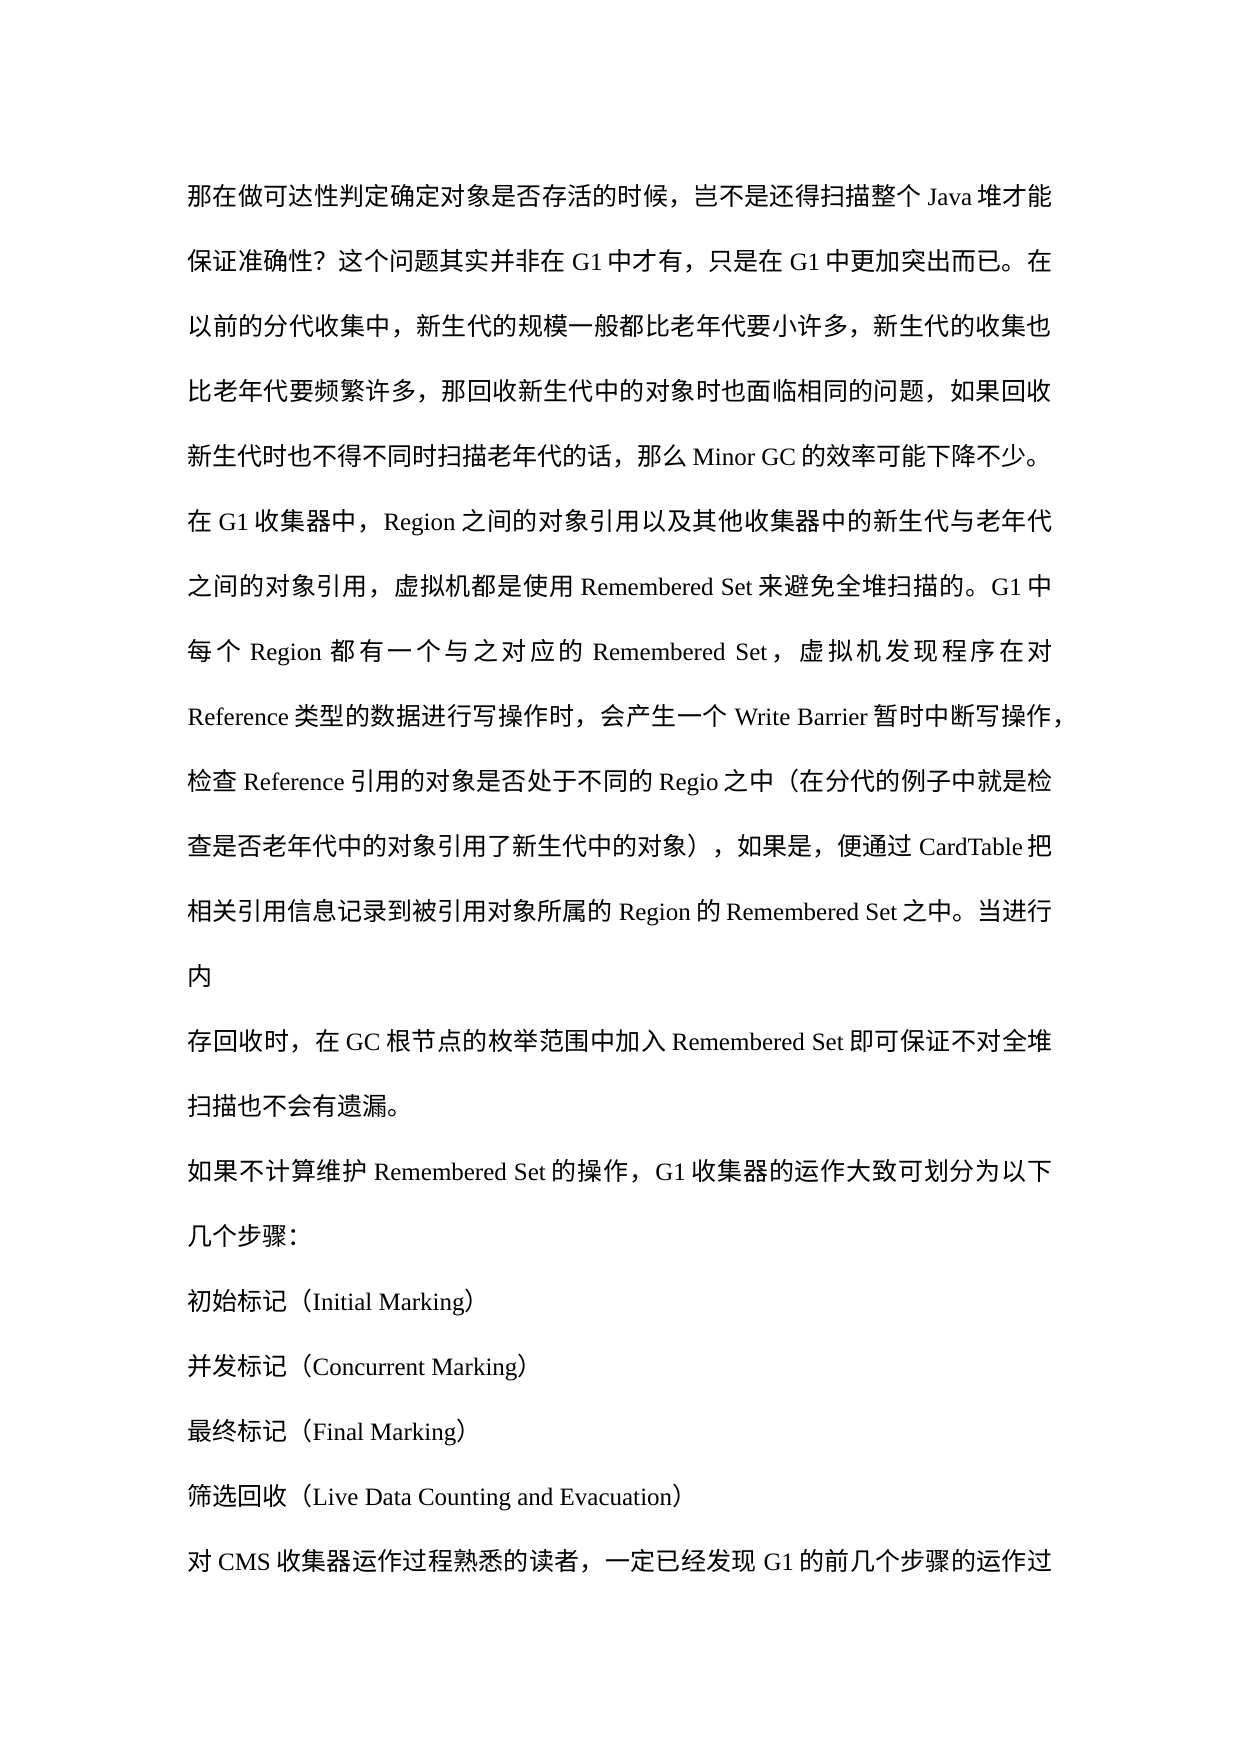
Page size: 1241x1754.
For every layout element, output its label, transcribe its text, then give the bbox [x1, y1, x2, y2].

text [187, 1527, 1053, 1592]
text 并发标记（Concurrent Marking） [187, 1332, 1053, 1397]
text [187, 162, 1053, 487]
text 在G1收集器中，Region之间的对象引用以及其他收集器中的新生代与老年代之间的对象引用，虚拟机都是使用Remembered Set来避免全堆扫描的。G1中每个Region都有一个与之对应的Remembered Set，虚拟机发现程序在对Reference类型的数据进行写操作时，会产生一个Write Barrier暂时中断写操作，检查Reference引用的对象是否处于不同的Regio之中（在分代的例子中就是检查是否老年代中的对象引用了新生代中的对象），如果是，便通过CardTable把相关引用信息记录到被引用对象所属的Region的Remembered Set之中。当进行内 [187, 487, 1053, 1007]
text 筛选回收（Live Data Counting and Evacuation） [187, 1462, 1053, 1527]
text 最终标记（Final Marking） [187, 1397, 1053, 1462]
text 初始标记（Initial Marking） [187, 1267, 1053, 1332]
text 如果不计算维护Remembered Set的操作，G1收集器的运作大致可划分为以下几个步骤： [187, 1137, 1053, 1267]
text 存回收时，在GC根节点的枚举范围中加入Remembered Set即可保证不对全堆扫描也不会有遗漏。 [187, 1007, 1053, 1137]
